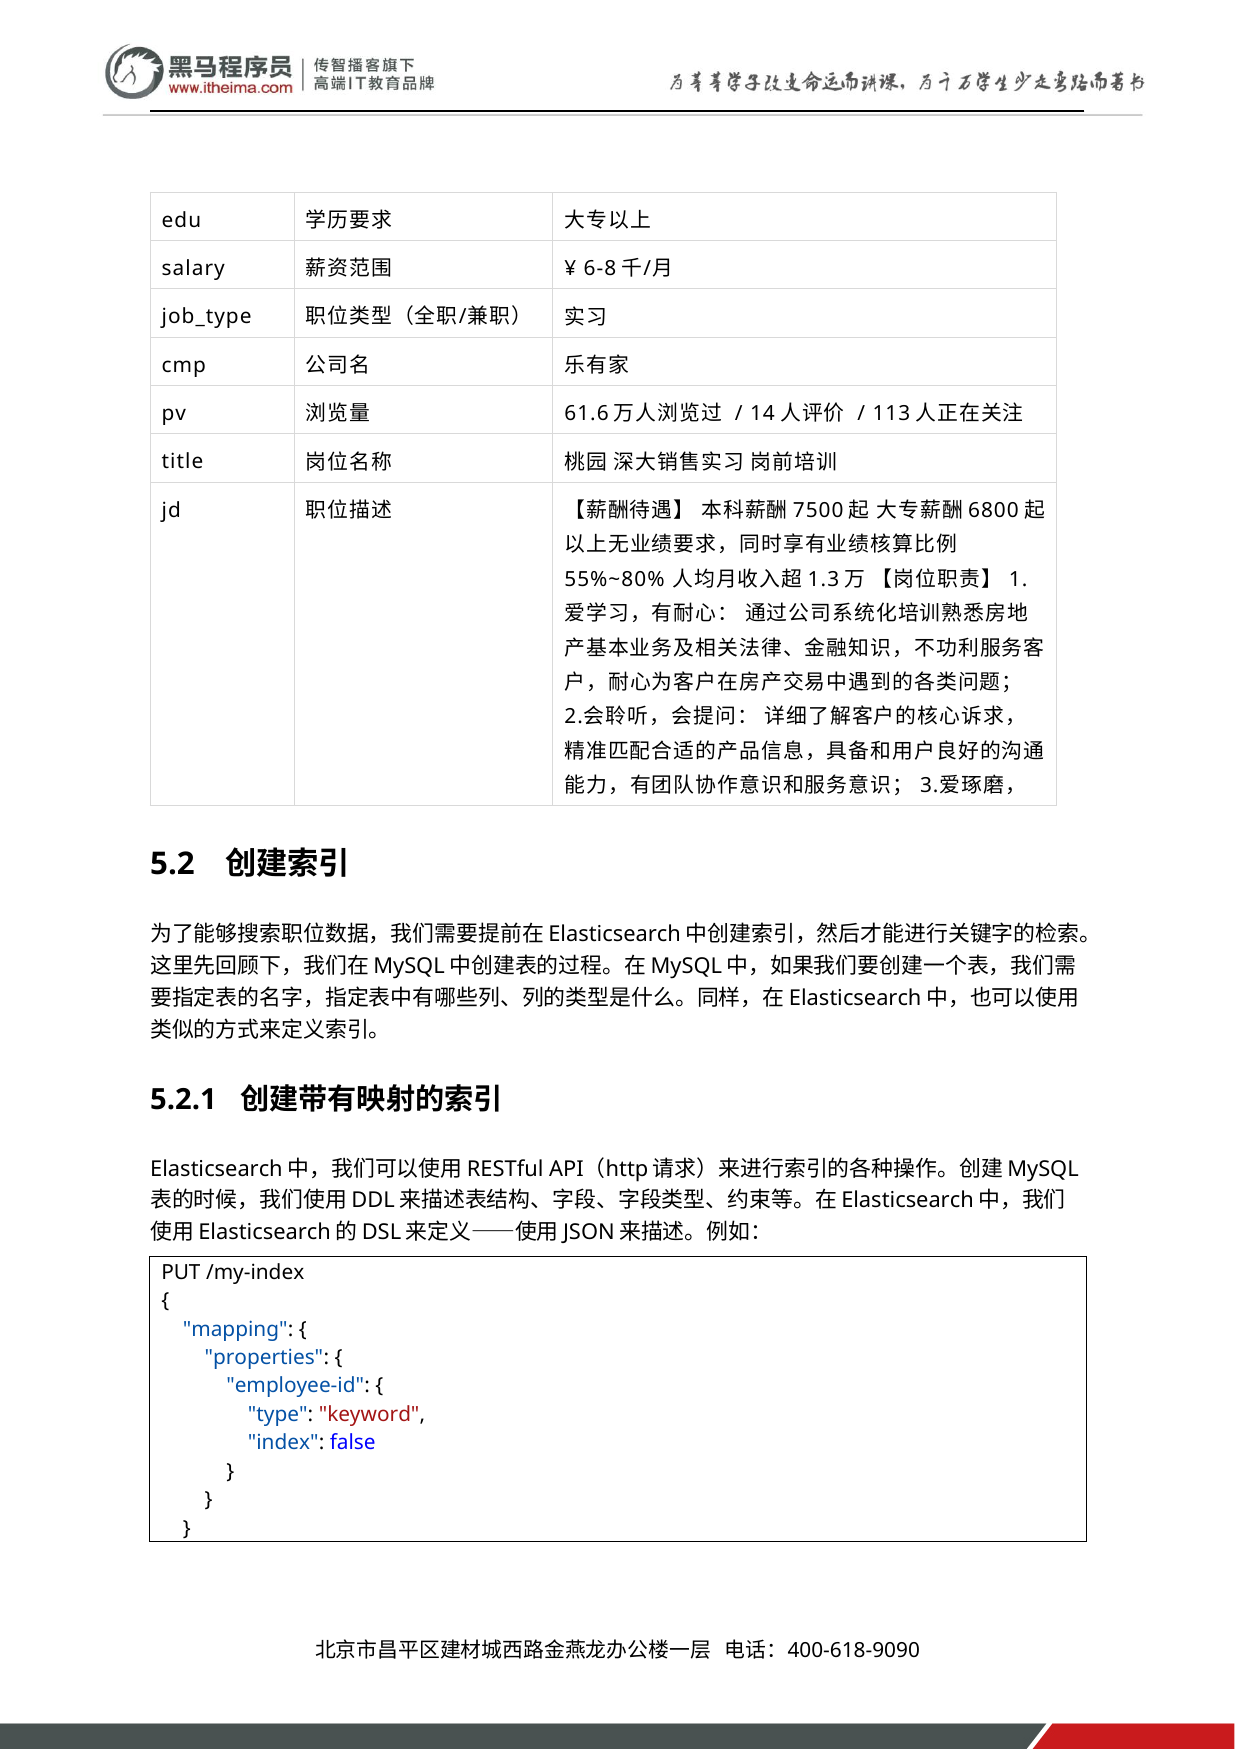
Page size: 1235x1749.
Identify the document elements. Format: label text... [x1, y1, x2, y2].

table_cell job_type [151, 289, 294, 337]
table_cell 浏览量 [295, 386, 552, 433]
table_cell 实习 [553, 289, 1056, 337]
table_cell pv [151, 386, 294, 433]
table_cell ¥ 6-8千/月 [553, 241, 1056, 288]
text Elasticsearch中，我们可以使用RESTful API（http请求）来进行索引的各种操作。创建MySQL表的时候，我们使用DDL来描述表结构、字段、字段类型、约束等。在Elasticsearch中，我们使用Elasticsearch的DSL来定义——使用JSON来描述。例如： [150, 1151, 1084, 1246]
table_cell 学历要求 [295, 193, 552, 240]
picture [0, 1664, 1235, 1749]
table_cell 大专以上 [553, 193, 1056, 240]
table_cell 公司名 [295, 338, 552, 385]
table_cell 薪资范围 [295, 241, 552, 288]
subtitle 创建索引 [150, 838, 1084, 884]
table_cell 职位类型（全职/兼职） [295, 289, 552, 337]
table_cell jd [151, 483, 294, 805]
table_cell 桃园 深大销售实习 岗前培训 [553, 434, 1056, 482]
text 为了能够搜索职位数据，我们需要提前在Elasticsearch中创建索引，然后才能进行关键字的检索。这里先回顾下，我们在MySQL中创建表的过程。在MySQL中，如果我们要创建一个表，我们需要指定表的名字，指定表中有哪些列、列的类型是什么。同样，在Elasticsearch中，也可以使用类似的方式来定义索引。 [150, 916, 1084, 1043]
table_cell title [151, 434, 294, 482]
table_cell 乐有家 [553, 338, 1056, 385]
table_cell 【薪酬待遇】 本科薪酬7500起 大专薪酬6800起 以上无业绩要求，同时享有业绩核算比例55%~80% 人均月收入超1.3万 【岗位职责】 1.爱学习，有耐心： 通过公司系统化培训熟悉房地产基本业务及相关法律、金融知识，不功利服务客户，耐心为客户在房产交易中遇到的各类问题； 2.会聆听，会提问： 详细了解客户的核心诉求，精准匹配合适的产品信息，具备和用户良好的沟通能力，有团队协作意识和服务意识； 3.爱琢磨， [553, 483, 1056, 805]
subtitle 创建带有映射的索引 [150, 1076, 1084, 1118]
table_cell 职位描述 [295, 483, 552, 805]
table_cell 61.6万人浏览过 / 14人评价 / 113人正在关注 [553, 386, 1056, 433]
table_cell salary [151, 241, 294, 288]
table_cell edu [151, 193, 294, 240]
table_cell cmp [151, 338, 294, 385]
table_cell 岗位名称 [295, 434, 552, 482]
picture [0, 0, 1235, 123]
